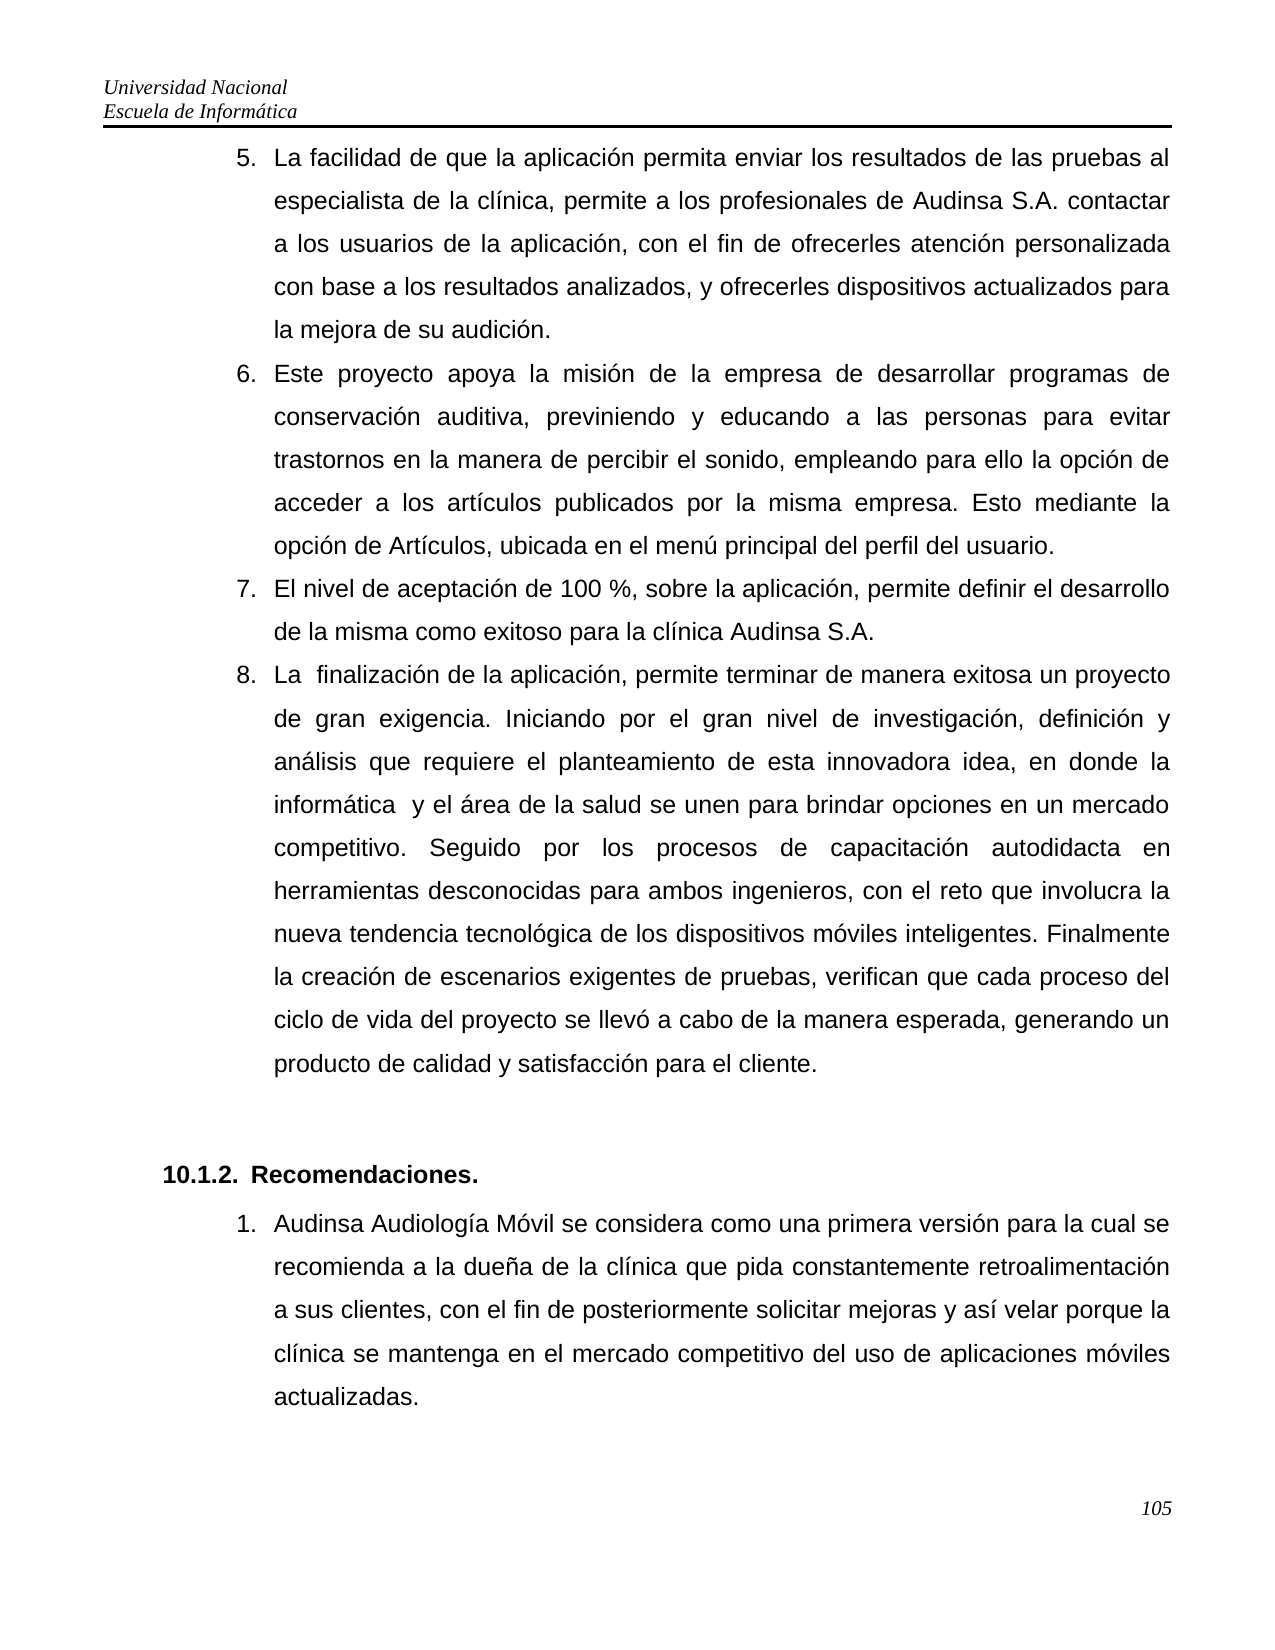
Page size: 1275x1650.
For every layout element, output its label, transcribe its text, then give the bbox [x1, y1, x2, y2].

list La finalización de la aplicación, permite terminar de manera exitosa un proyecto de gran exigencia. Iniciando por el gran nivel de investigación, definición y análisis que requiere el planteamiento de esta innovadora idea, en donde la informática y el área de la salud se unen para brindar opciones en un mercado competitivo. Seguido por los procesos de capacitación autodidacta en herramientas desconocidas para ambos ingenieros, con el reto que involucra la nueva tendencia tecnológica de los dispositivos móviles inteligentes. Finalmente la creación de escenarios exigentes de pruebas, verifican que cada proceso del ciclo de vida del proyecto se llevó a cabo de la manera esperada, generando un producto de calidad y satisfacción para el cliente. [236, 661, 1172, 1077]
list El nivel de aceptación de 100 %, sobre la aplicación, permite definir el desarrollo de la misma como exitoso para la clínica Audinsa S.A. [236, 574, 1172, 646]
list La facilidad de que la aplicación permita enviar los resultados de las pruebas al especialista de la clínica, permite a los profesionales de Audinsa S.A. contactar a los usuarios de la aplicación, con el fin de ofrecerles atención personalizada con base a los resultados analizados, y ofrecerles dispositivos actualizados para la mejora de su audición. [236, 143, 1172, 344]
text Recomendaciones. [162, 1160, 1172, 1189]
list Este proyecto apoya la misión de la empresa de desarrollar programas de conservación auditiva, previniendo y educando a las personas para evitar trastornos en la manera de percibir el sonido, empleando para ello la opción de acceder a los artículos publicados por la misma empresa. Esto mediante la opción de Artículos, ubicada en el menú principal del perfil del usuario. [236, 359, 1172, 560]
list Audinsa Audiología Móvil se considera como una primera versión para la cual se recomienda a la dueña de la clínica que pida constantemente retroalimentación a sus clientes, con el fin de posteriormente solicitar mejoras y así velar porque la clínica se mantenga en el mercado competitivo del uso de aplicaciones móviles actualizadas. [236, 1209, 1172, 1411]
